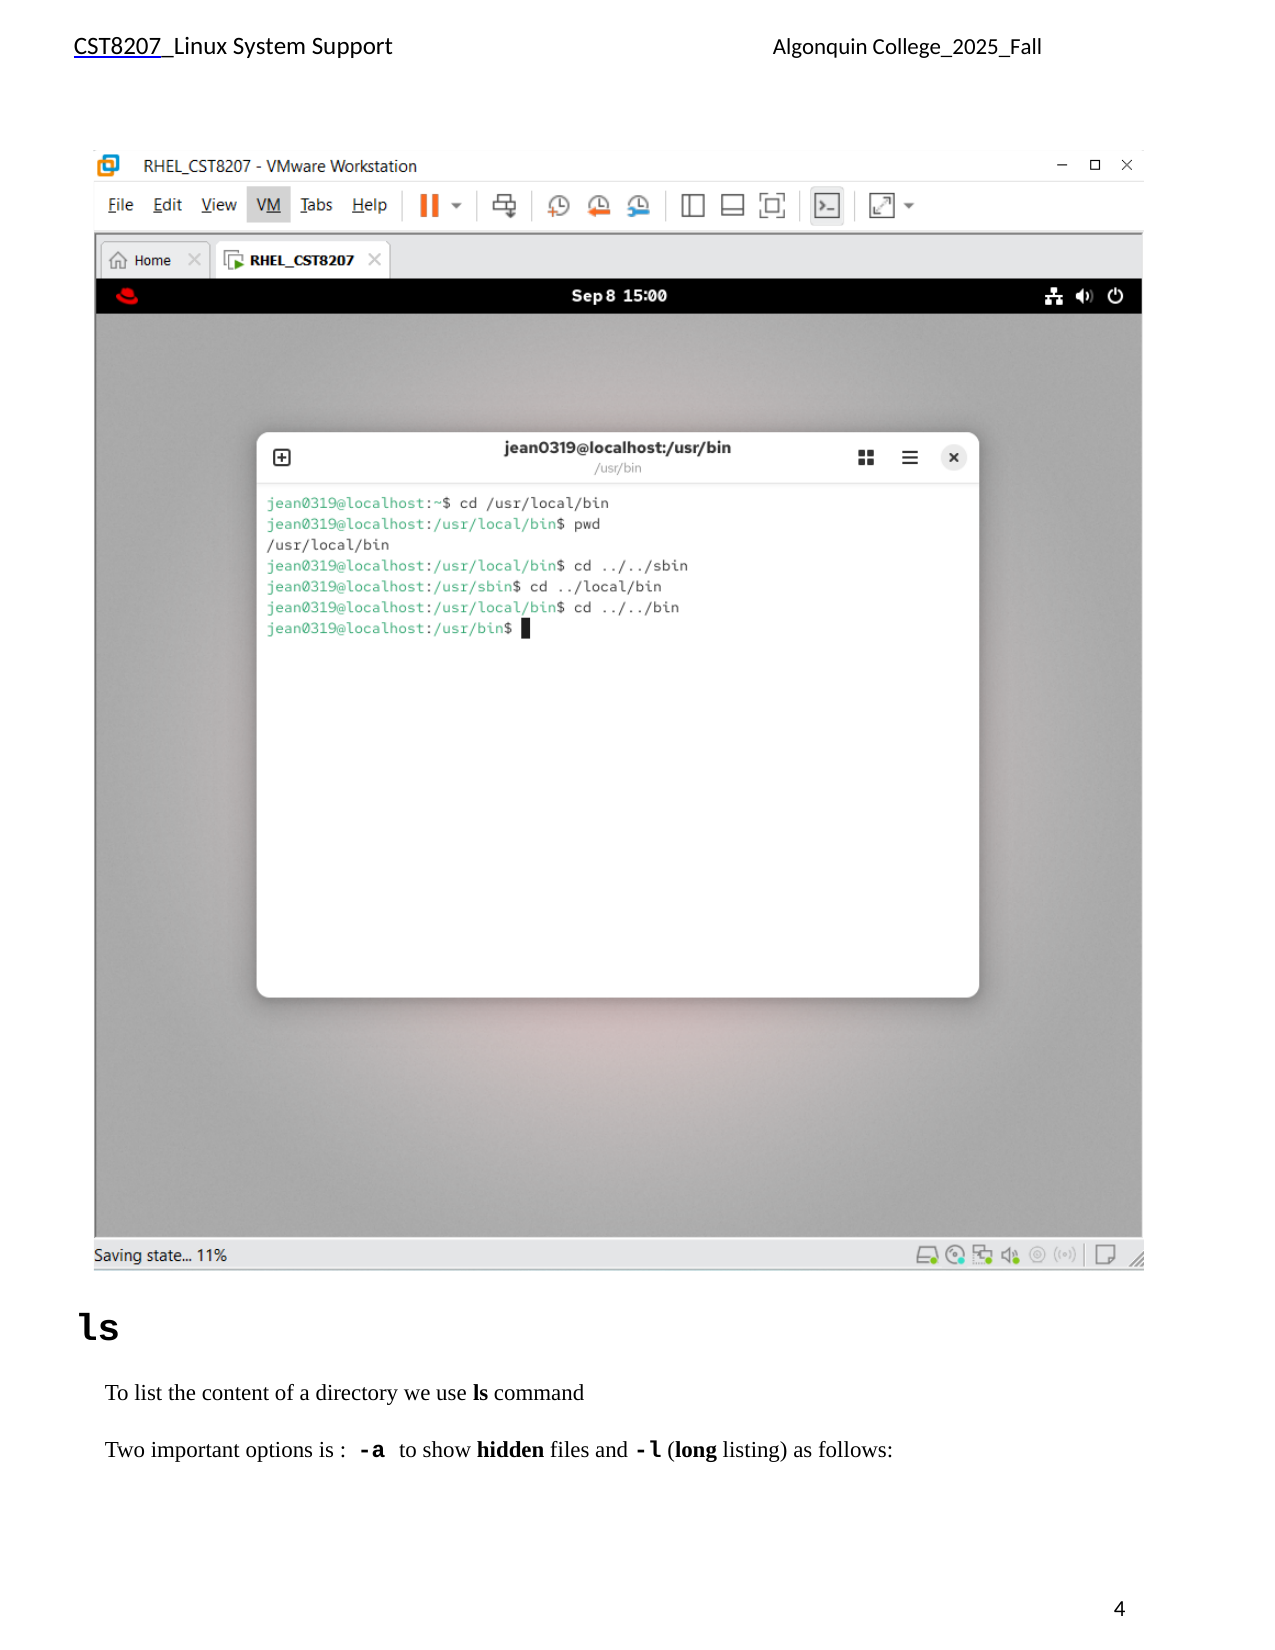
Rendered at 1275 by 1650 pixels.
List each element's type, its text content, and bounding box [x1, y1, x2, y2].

subtitle ls [75, 1309, 1125, 1352]
text To list the content of a directory we use ls command [104, 1379, 1125, 1406]
text Two important options is : -a to show hidden files and -l (long listing) as follows: [104, 1436, 1125, 1465]
